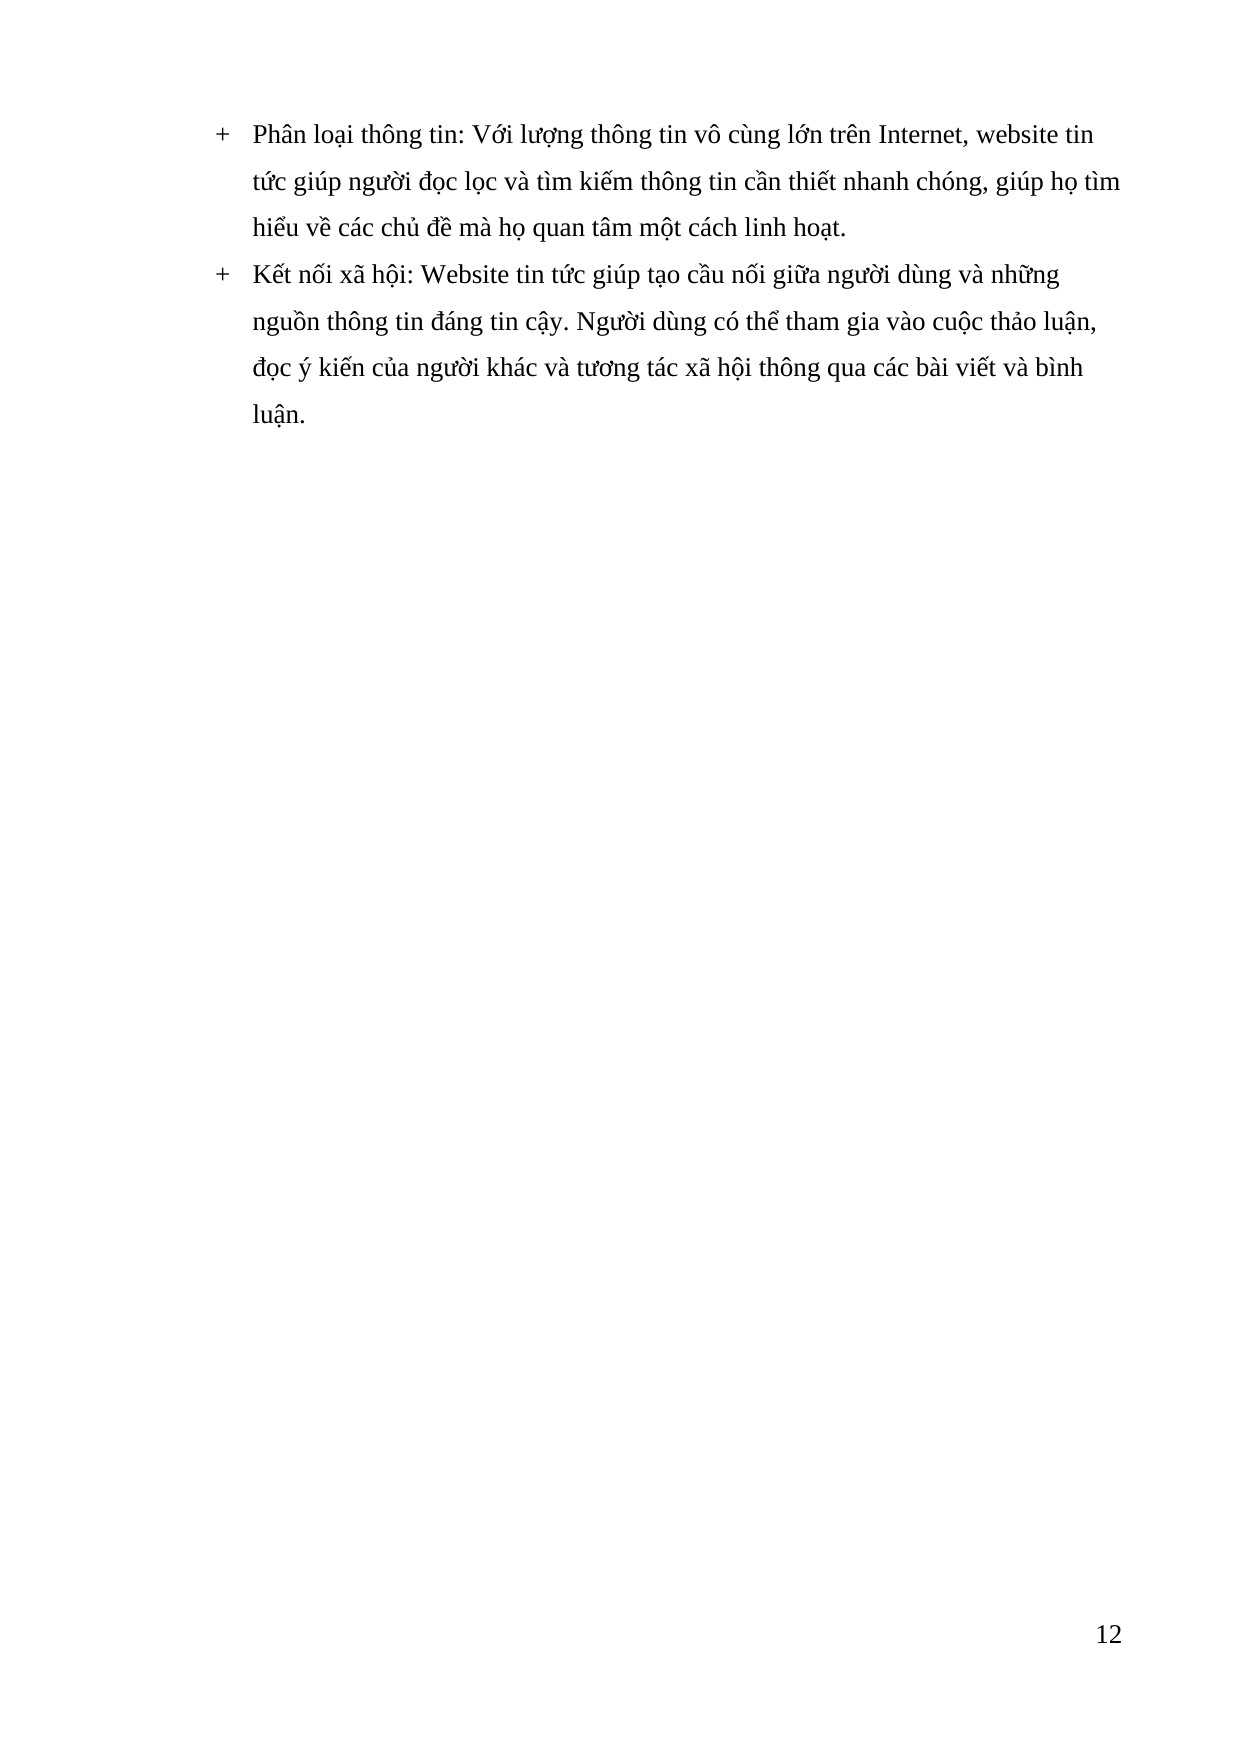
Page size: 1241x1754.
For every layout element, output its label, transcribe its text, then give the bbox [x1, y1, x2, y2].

list Phân loại thông tin: Với lượng thông tin vô cùng lớn trên Internet, website tin tức giúp người đọc lọc và tìm kiếm thông tin cần thiết nhanh chóng, giúp họ tìm hiểu về các chủ đề mà họ quan tâm một cách linh hoạt. [215, 118, 1122, 243]
list Kết nối xã hội: Website tin tức giúp tạo cầu nối giữa người dùng và những nguồn thông tin đáng tin cậy. Người dùng có thể tham gia vào cuộc thảo luận, đọc ý kiến của người khác và tương tác xã hội thông qua các bài viết và bình luận. [215, 258, 1122, 429]
